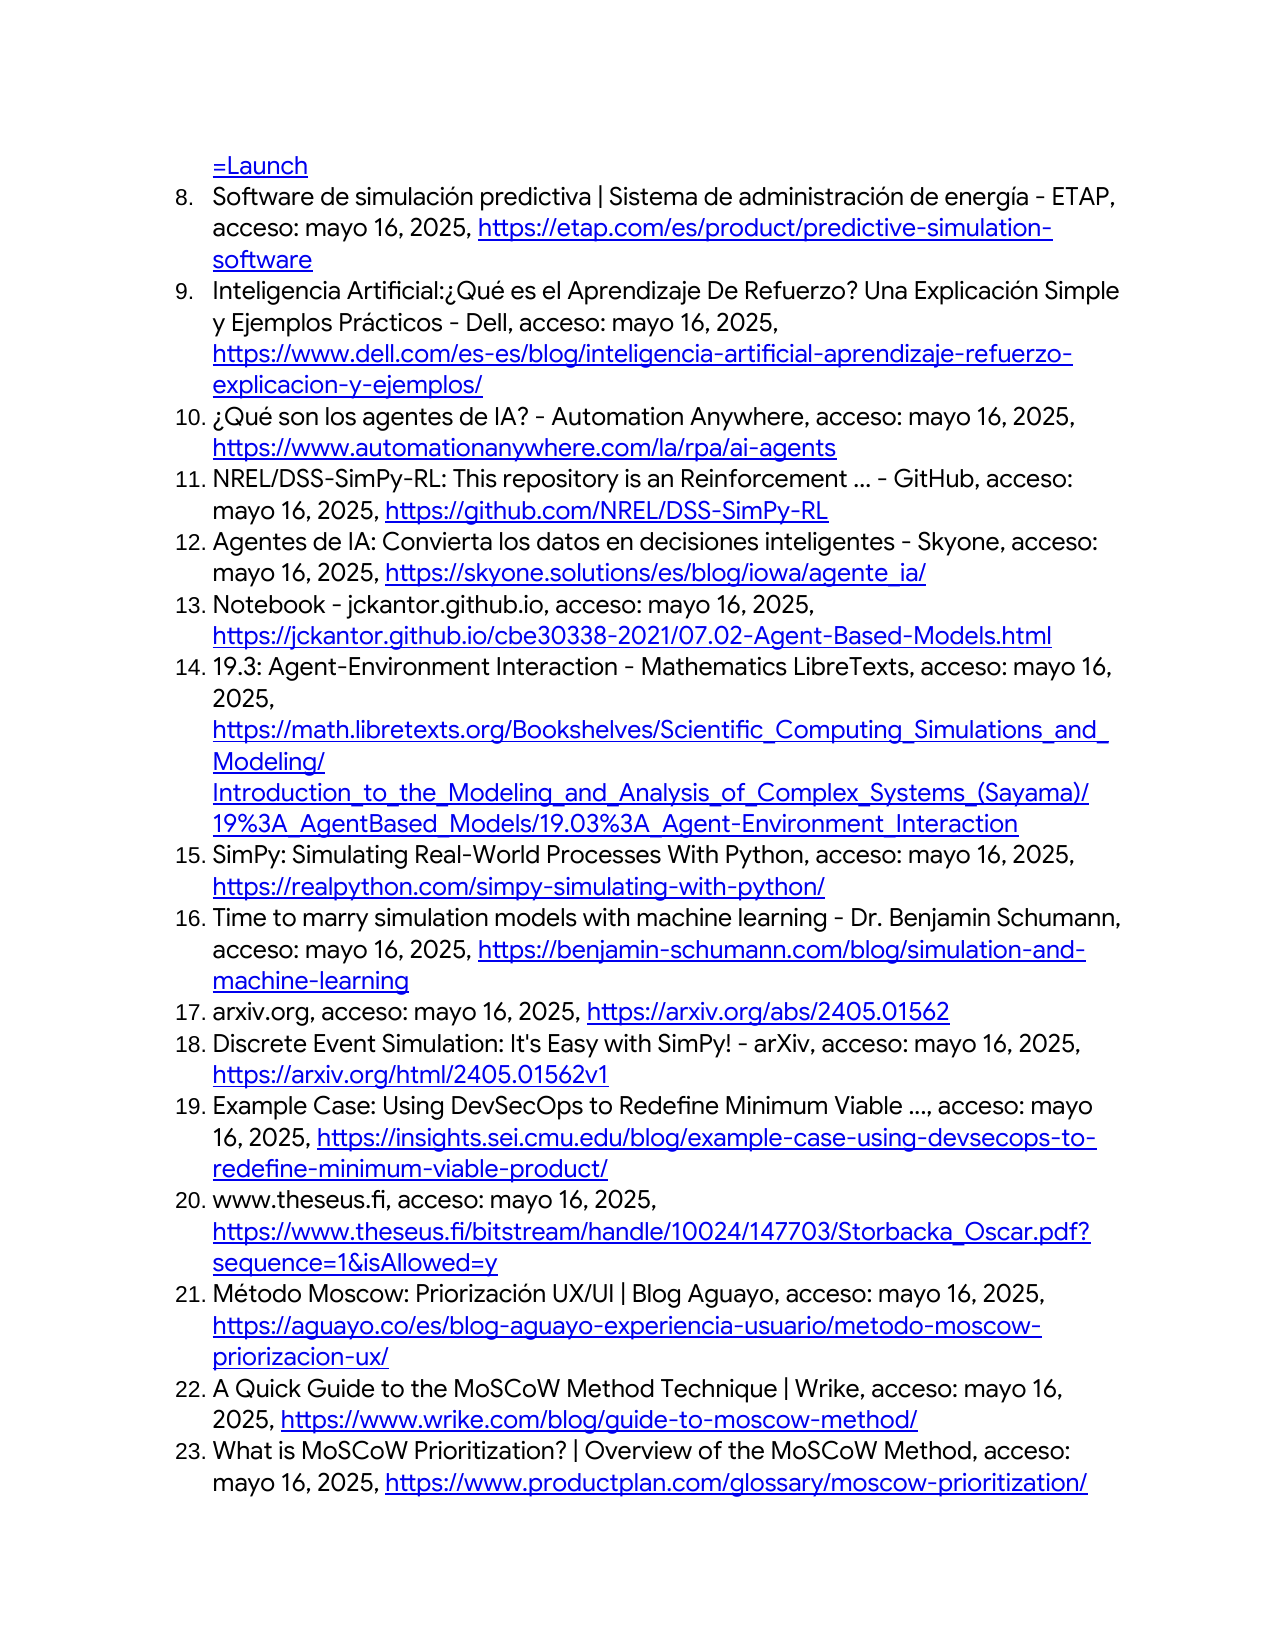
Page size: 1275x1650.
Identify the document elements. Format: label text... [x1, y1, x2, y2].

list NREL/DSS-SimPy-RL: This repository is an Reinforcement ... - GitHub, acceso: mayo 16, 2025, https://github.com/NREL/DSS-SimPy-RL [175, 463, 1125, 526]
list Software de simulación predictiva | Sistema de administración de energía - ETAP, acceso: mayo 16, 2025, https://etap.com/es/product/predictive-simulation-software [175, 181, 1125, 275]
list What is MoSCoW Prioritization? | Overview of the MoSCoW Method, acceso: mayo 16, 2025, https://www.productplan.com/glossary/moscow-prioritization/ [175, 1436, 1125, 1498]
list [175, 150, 1125, 181]
list Método Moscow: Priorización UX/UI | Blog Aguayo, acceso: mayo 16, 2025, https://aguayo.co/es/blog-aguayo-experiencia-usuario/metodo-moscow-priorizacion-ux/ [175, 1279, 1125, 1373]
list 19.3: Agent-Environment Interaction - Mathematics LibreTexts, acceso: mayo 16, 2025, https://math.libretexts.org/Bookshelves/Scientific_Computing_Simulations_and_Modeling/Introduction_to_the_Modeling_and_Analysis_of_Complex_Systems_(Sayama)/19%3A_AgentBased_Models/19.03%3A_Agent-Environment_Interaction [175, 652, 1125, 840]
list Inteligencia Artificial:¿Qué es el Aprendizaje De Refuerzo? Una Explicación Simple y Ejemplos Prácticos - Dell, acceso: mayo 16, 2025, https://www.dell.com/es-es/blog/inteligencia-artificial-aprendizaje-refuerzo-explicacion-y-ejemplos/ [175, 275, 1125, 401]
list arxiv.org, acceso: mayo 16, 2025, https://arxiv.org/abs/2405.01562 [175, 997, 1125, 1028]
list A Quick Guide to the MoSCoW Method Technique | Wrike, acceso: mayo 16, 2025, https://www.wrike.com/blog/guide-to-moscow-method/ [175, 1373, 1125, 1436]
list www.theseus.fi, acceso: mayo 16, 2025, https://www.theseus.fi/bitstream/handle/10024/147703/Storbacka_Oscar.pdf?sequence=1&isAllowed=y [175, 1185, 1125, 1279]
list Discrete Event Simulation: It's Easy with SimPy! - arXiv, acceso: mayo 16, 2025, https://arxiv.org/html/2405.01562v1 [175, 1028, 1125, 1091]
list Notebook - jckantor.github.io, acceso: mayo 16, 2025, https://jckantor.github.io/cbe30338-2021/07.02-Agent-Based-Models.html [175, 589, 1125, 652]
list Time to marry simulation models with machine learning - Dr. Benjamin Schumann, acceso: mayo 16, 2025, https://benjamin-schumann.com/blog/simulation-and-machine-learning [175, 902, 1125, 997]
list Example Case: Using DevSecOps to Redefine Minimum Viable ..., acceso: mayo 16, 2025, https://insights.sei.cmu.edu/blog/example-case-using-devsecops-to-redefine-minimum-viable-product/ [175, 1091, 1125, 1185]
list SimPy: Simulating Real-World Processes With Python, acceso: mayo 16, 2025, https://realpython.com/simpy-simulating-with-python/ [175, 840, 1125, 902]
list ¿Qué son los agentes de IA? - Automation Anywhere, acceso: mayo 16, 2025, https://www.automationanywhere.com/la/rpa/ai-agents [175, 401, 1125, 463]
list Agentes de IA: Convierta los datos en decisiones inteligentes - Skyone, acceso: mayo 16, 2025, https://skyone.solutions/es/blog/iowa/agente_ia/ [175, 526, 1125, 589]
